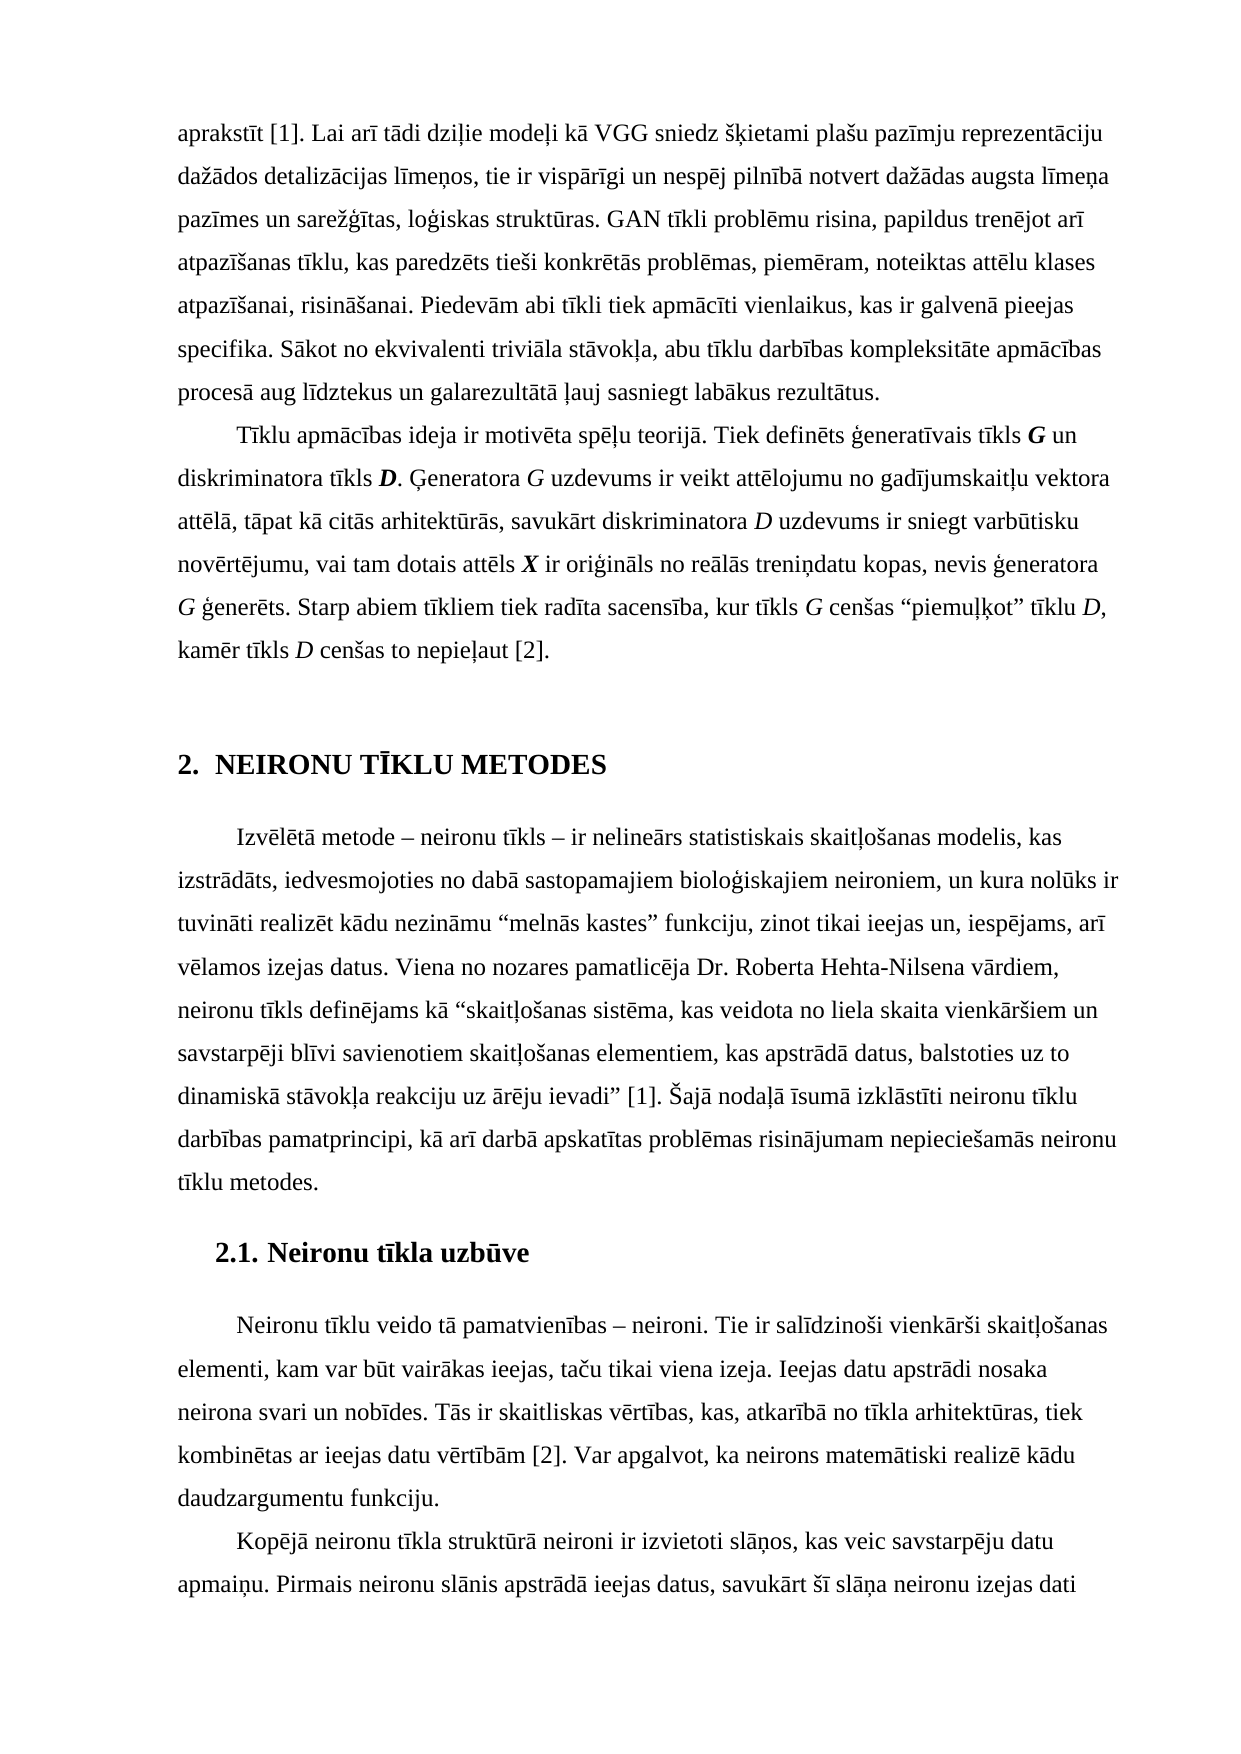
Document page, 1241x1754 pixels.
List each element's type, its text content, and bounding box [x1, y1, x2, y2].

text Neironu tīklu veido tā pamatvienības – neironi. Tie ir salīdzinoši vienkārši skaitļošanas elementi, kam var būt vairākas ieejas, taču tikai viena izeja. Ieejas datu apstrādi nosaka neirona svari un nobīdes. Tās ir skaitliskas vērtības, kas, atkarībā no tīkla arhitektūras, tiek kombinētas ar ieejas datu vērtībām. Var apgalvot, ka neirons matemātiski realizē kādu daudzargumentu funkciju. [177, 1311, 1122, 1512]
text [177, 1526, 1122, 1598]
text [177, 118, 1122, 406]
subtitle Neironu tīkla uzbūve [215, 1235, 1122, 1269]
text Izvēlētā metode – neironu tīkls – ir nelineārs statistiskais skaitļošanas modelis, kas izstrādāts, iedvesmojoties no dabā sastopamajiem bioloģiskajiem neironiem, un kura nolūks ir tuvināti realizēt kādu nezināmu “melnās kastes” funkciju, zinot tikai ieejas un, iespējams, arī vēlamos izejas datus. Viena no nozares pamatlicēja Dr. Roberta Hehta-Nilsena vārdiem, neironu tīkls definējams kā “skaitļošanas sistēma, kas veidota no liela skaita vienkāršiem un savstarpēji blīvi savienotiem skaitļošanas elementiem, kas apstrādā datus, balstoties uz to dinamiskā stāvokļa reakciju uz ārēju ievadi”. Šajā nodaļā īsumā izklāstīti neironu tīklu darbības pamatprincipi, kā arī darbā apskatītas problēmas risinājumam nepieciešamās neironu tīklu metodes. [177, 822, 1122, 1196]
text Tīklu apmācības ideja ir motivēta spēļu teorijā. Tiek definēts ģeneratīvais tīkls G un diskriminatora tīkls D. Ģeneratora G uzdevums ir veikt attēlojumu no gadījumskaitļu vektora attēlā, tāpat kā citās arhitektūrās, savukārt diskriminatora D uzdevums ir sniegt varbūtisku novērtējumu, vai tam dotais attēls X ir oriģināls no reālās treniņdatu kopas, nevis ģeneratora G ģenerēts. Starp abiem tīkliem tiek radīta sacensība, kur tīkls G cenšas “piemuļķot” tīklu D, kamēr tīkls D cenšas to nepieļaut . [177, 420, 1122, 664]
subtitle Neironu tīklu metodes [177, 747, 1122, 780]
